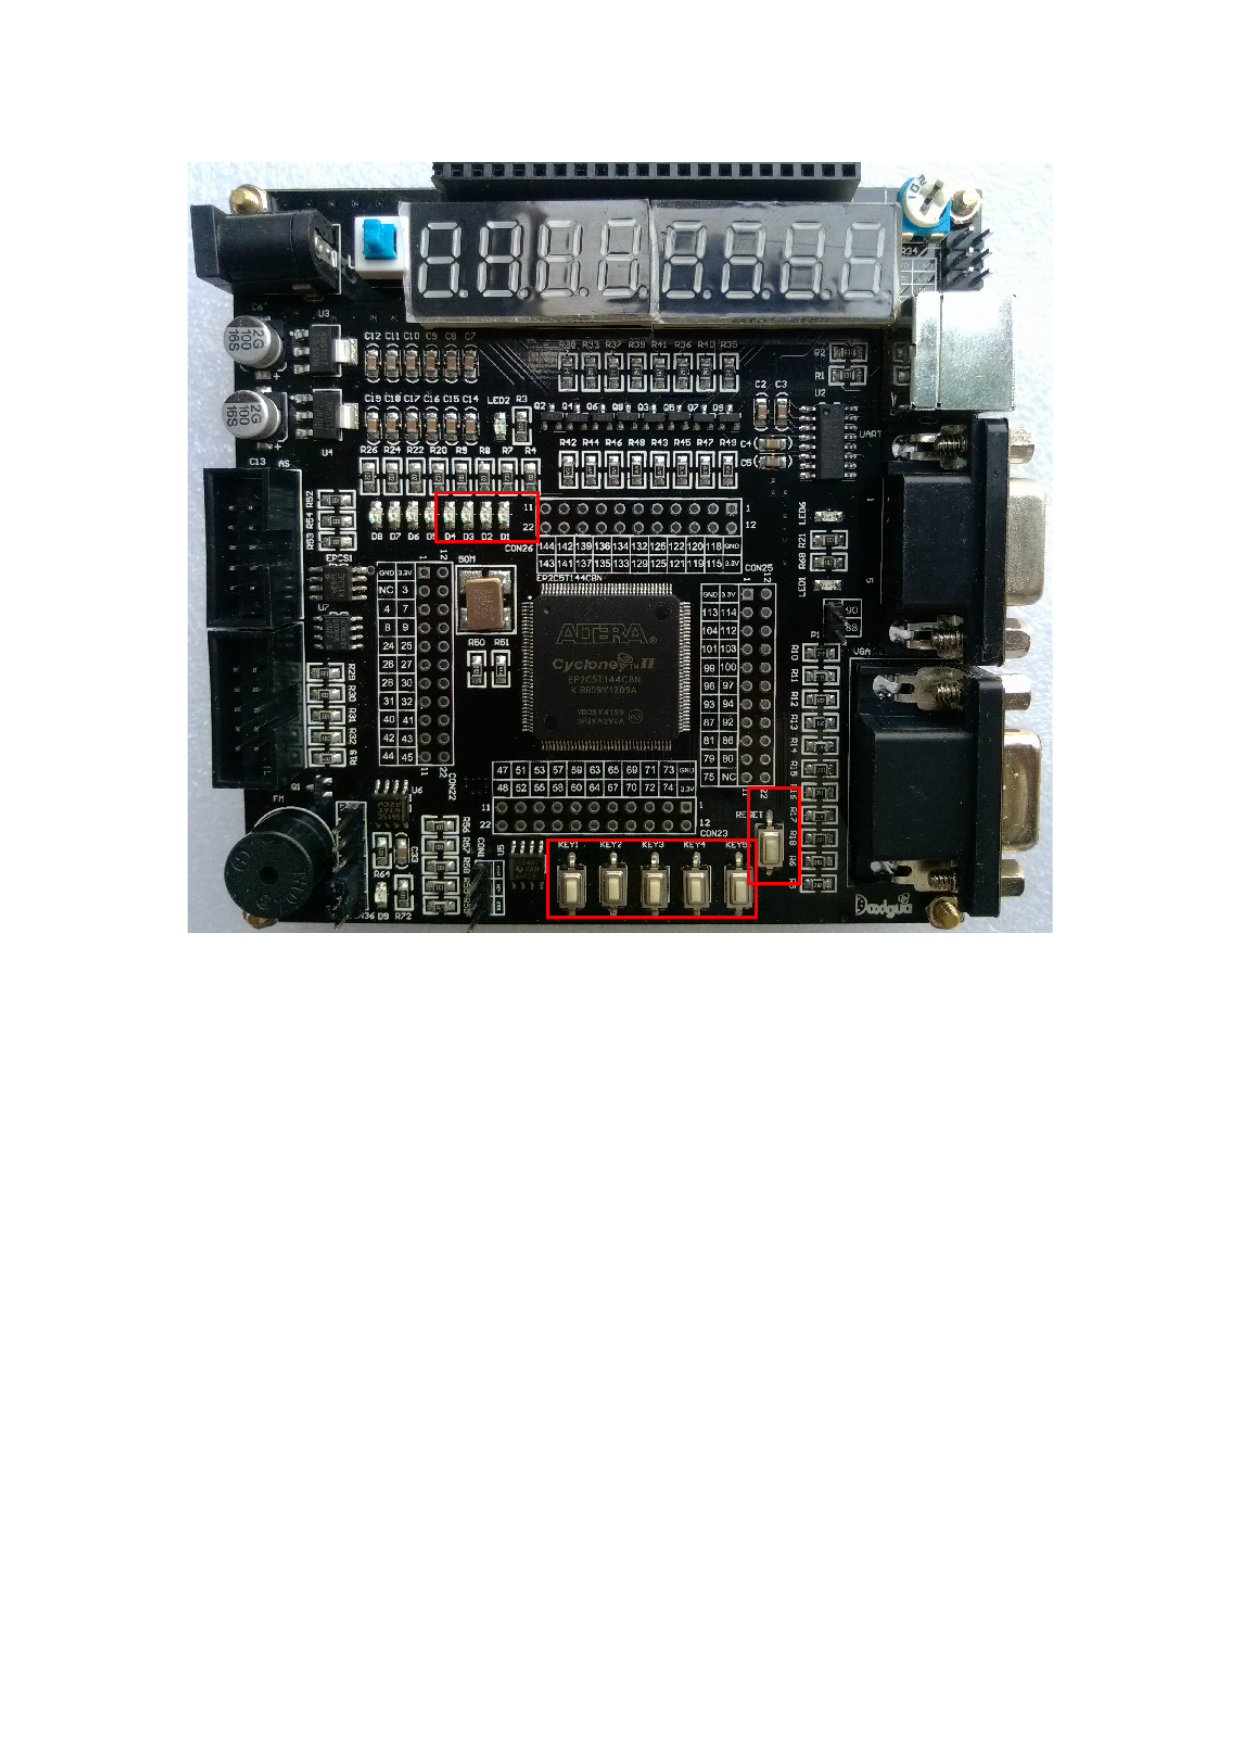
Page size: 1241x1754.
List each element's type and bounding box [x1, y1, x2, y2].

picture [187, 162, 1053, 933]
